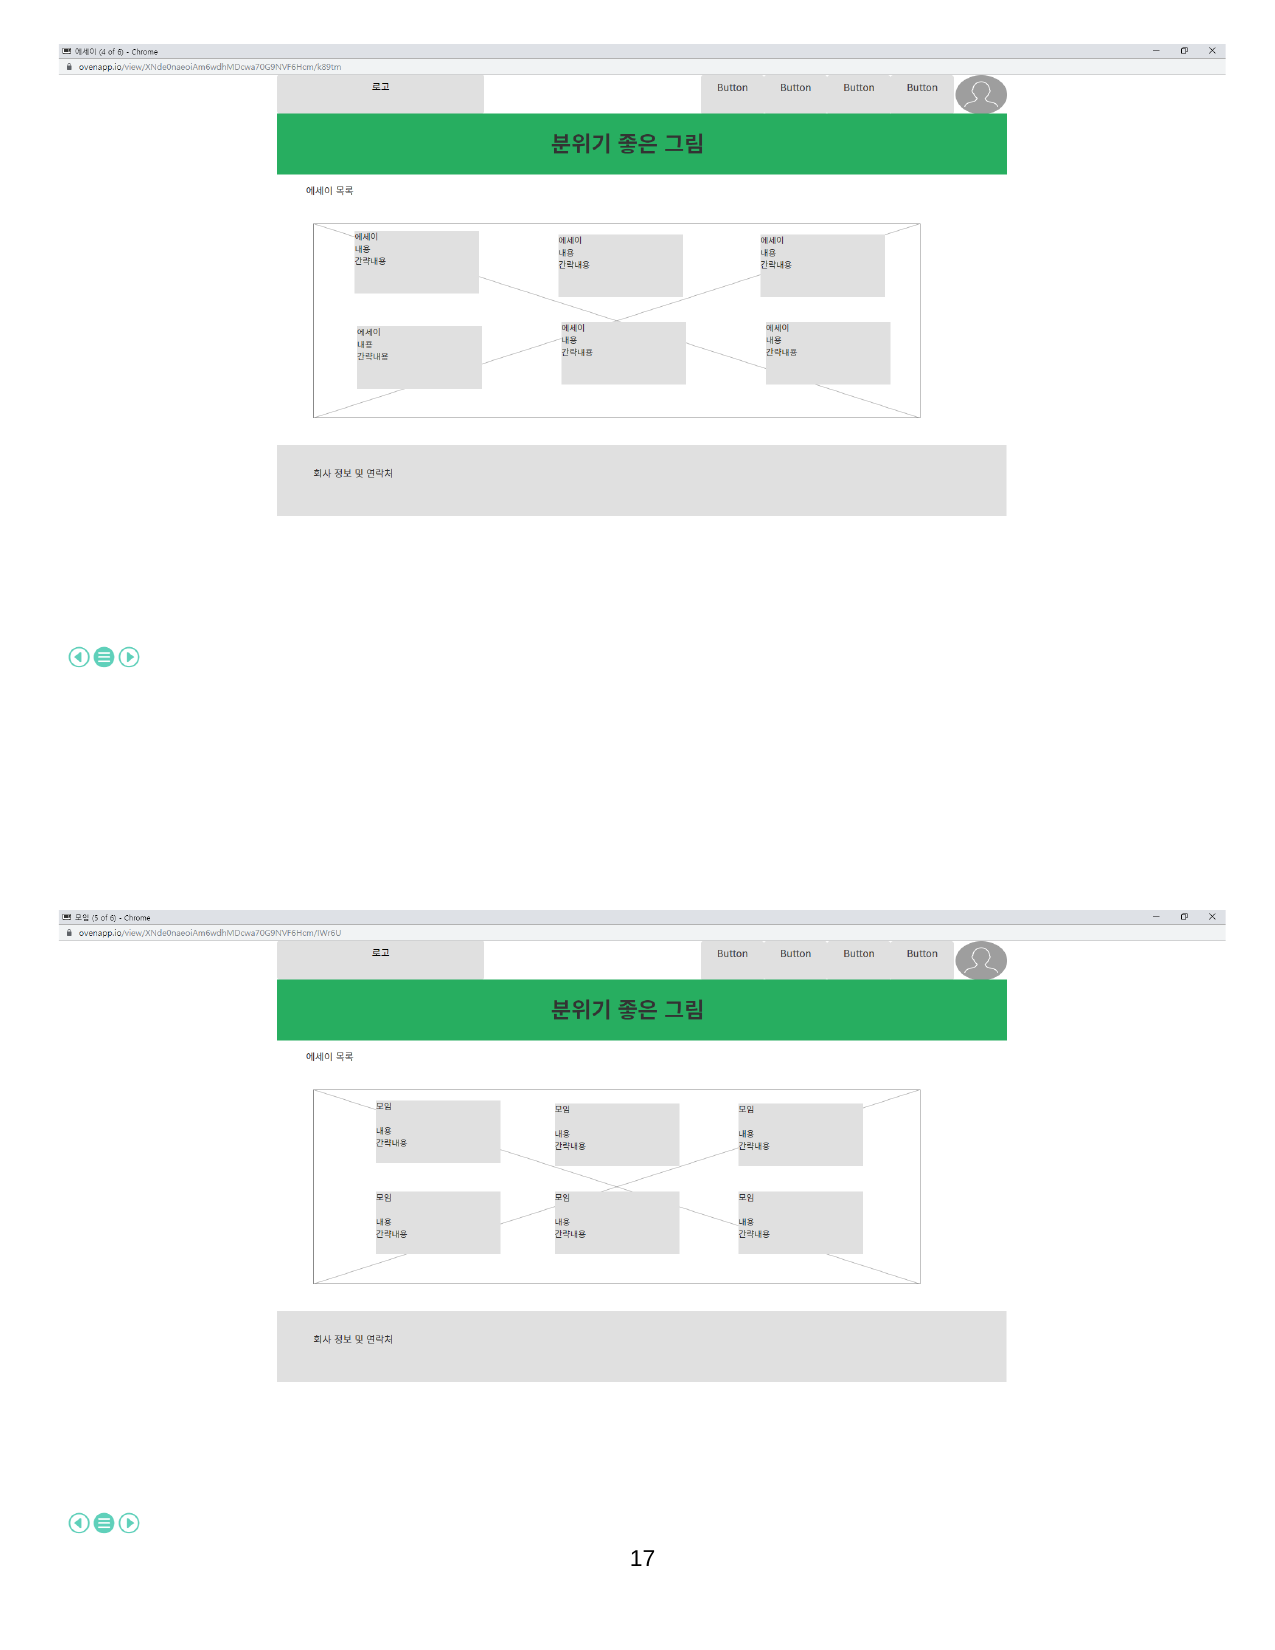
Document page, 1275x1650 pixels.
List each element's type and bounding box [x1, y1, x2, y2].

picture [58, 910, 1226, 1542]
picture [58, 44, 1226, 676]
